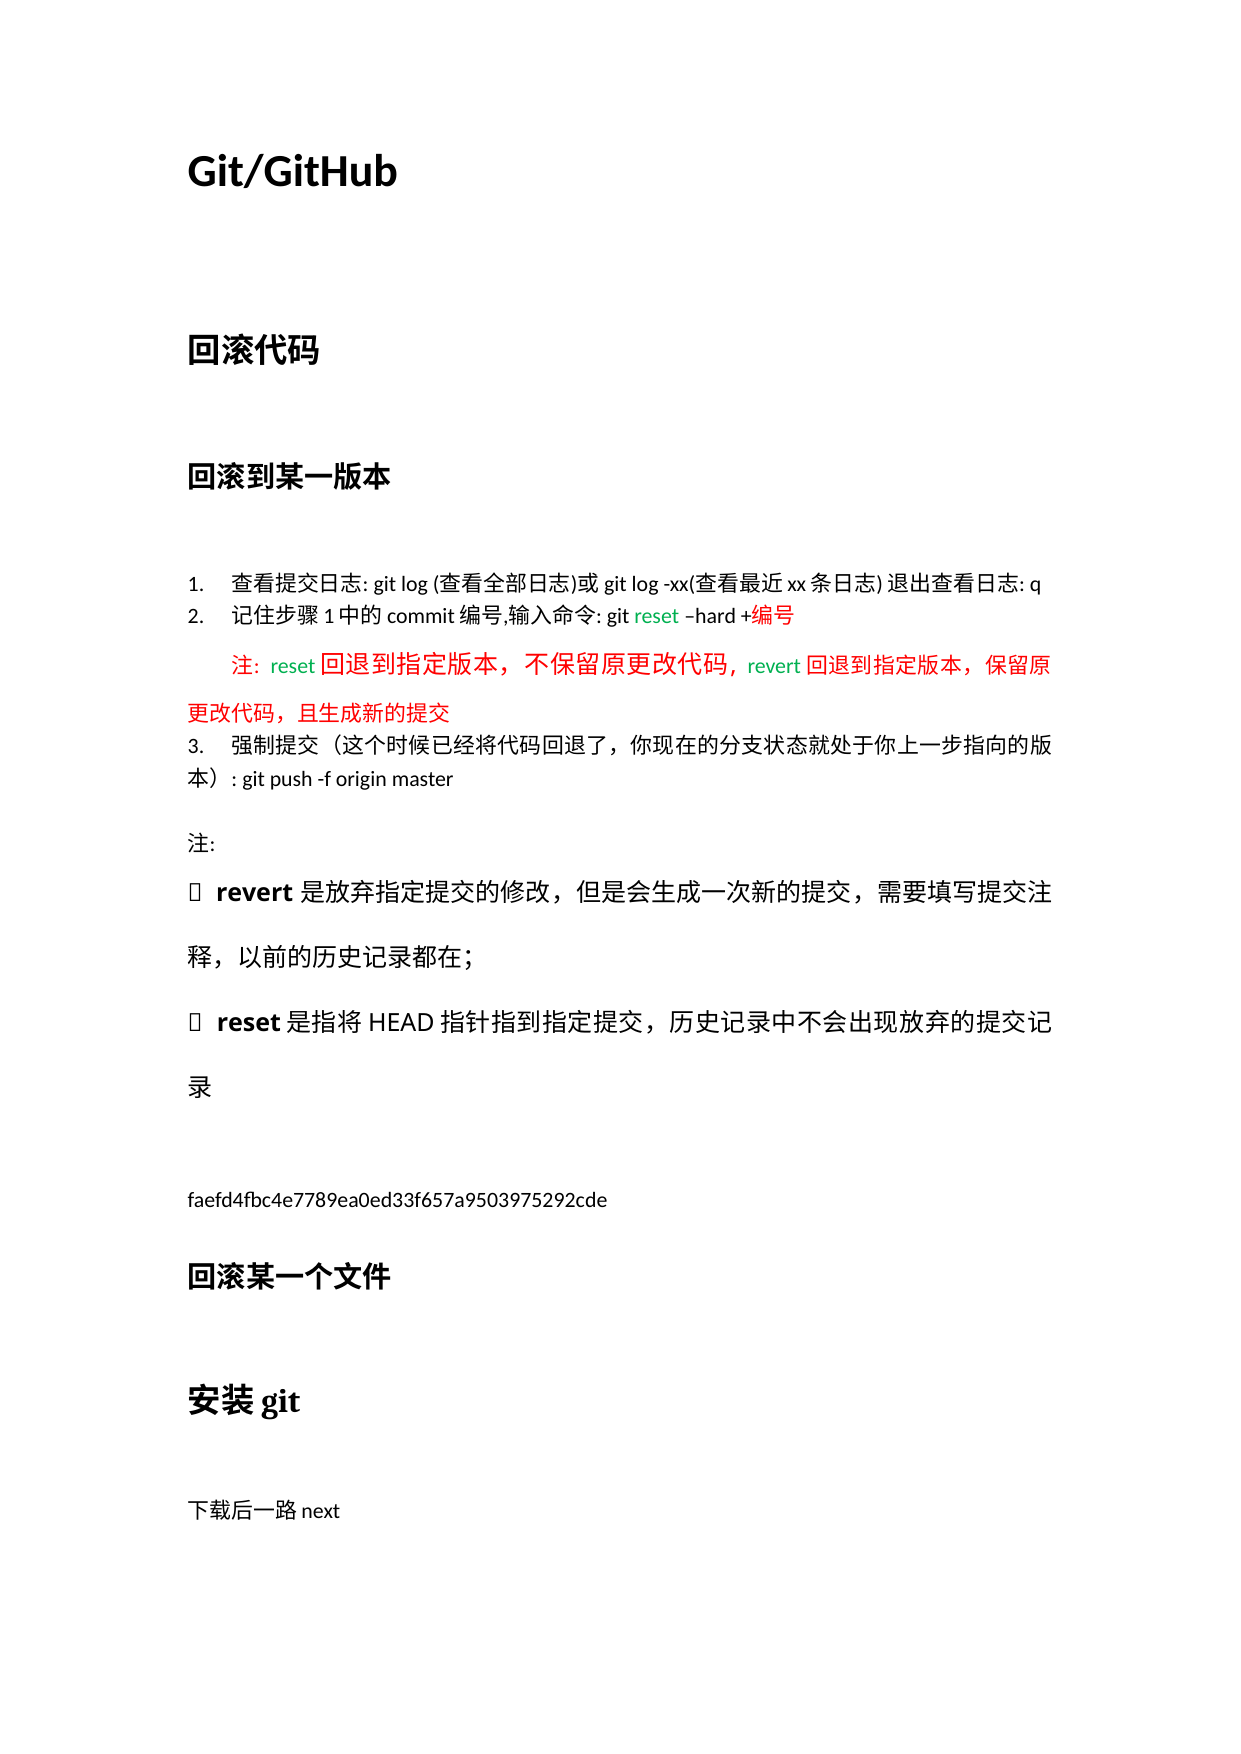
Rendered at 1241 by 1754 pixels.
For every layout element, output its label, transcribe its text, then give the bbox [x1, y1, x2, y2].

text 注: reset回退到指定版本，不保留原更改代码, revert回退到指定版本，保留原更改代码，且生成新的提交 [187, 631, 1053, 728]
text 1. 查看提交日志: git log (查看全部日志)或 git log -xx(查看最近xx条日志) 退出查看日志: q [187, 566, 1053, 598]
subtitle 回滚代码 [187, 315, 1053, 380]
text 下载后一路next [187, 1493, 1053, 1525]
text faefd4fbc4e7789ea0ed33f657a9503975292cde [187, 1183, 1053, 1216]
text 3. 强制提交（这个时候已经将代码回退了，你现在的分支状态就处于你上一步指向的版本）: git push -f origin master [187, 728, 1053, 793]
text 注: [187, 826, 1053, 858]
subtitle 安装git [187, 1366, 1053, 1431]
text  reset是指将HEAD指针指到指定提交，历史记录中不会出现放弃的提交记录 [187, 988, 1053, 1118]
subtitle 回滚某一个文件 [187, 1243, 1053, 1308]
text  revert 是放弃指定提交的修改，但是会生成一次新的提交，需要填写提交注释，以前的历史记录都在； [187, 858, 1053, 988]
subtitle 回滚到某一版本 [187, 443, 1053, 508]
text 2. 记住步骤1中的commit编号,输入命令: git reset –hard +编号 [187, 598, 1053, 631]
subtitle Git/GitHub [187, 137, 1053, 202]
